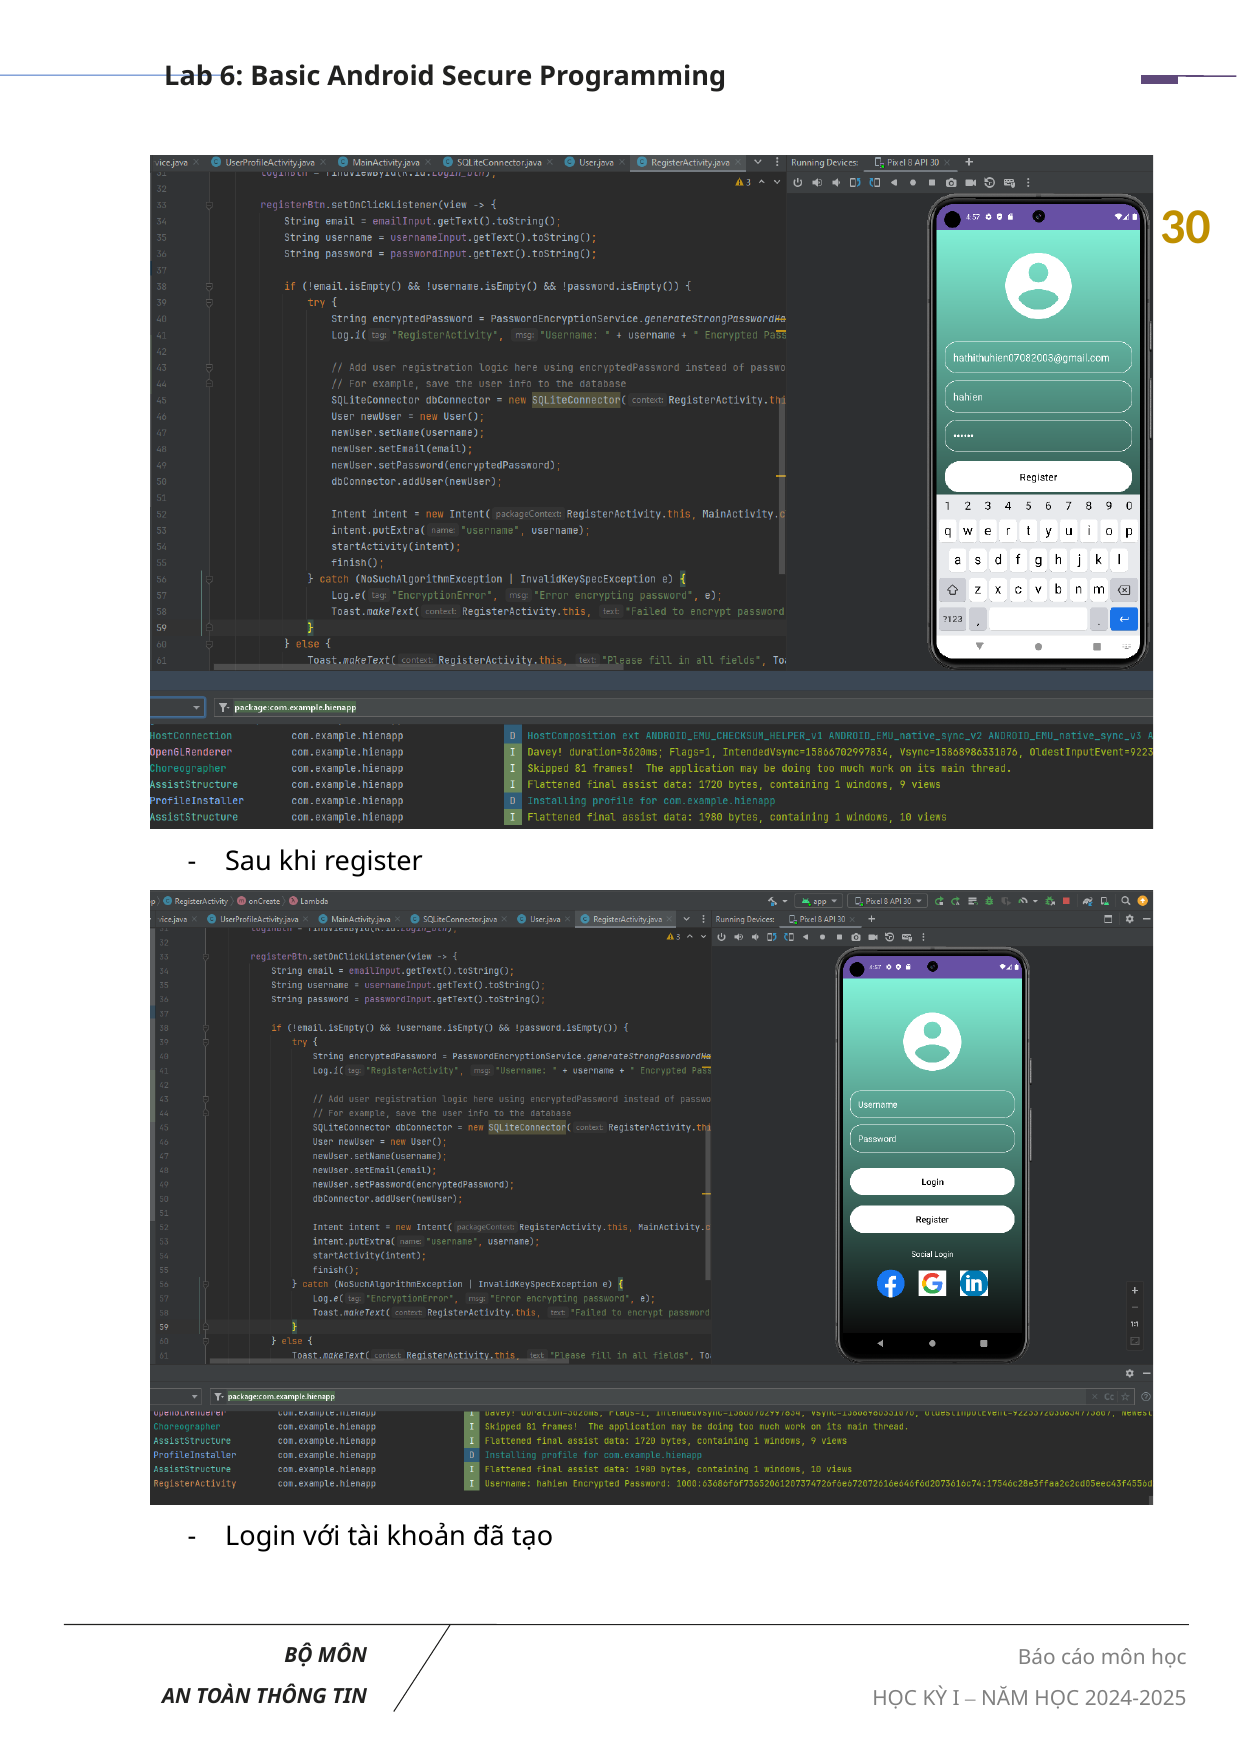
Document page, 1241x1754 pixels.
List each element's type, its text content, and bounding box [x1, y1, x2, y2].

picture [150, 890, 1154, 1505]
list Sau khi register [187, 841, 1153, 878]
list Login với tài khoản đã tạo [187, 1517, 1153, 1554]
picture [150, 155, 1154, 829]
